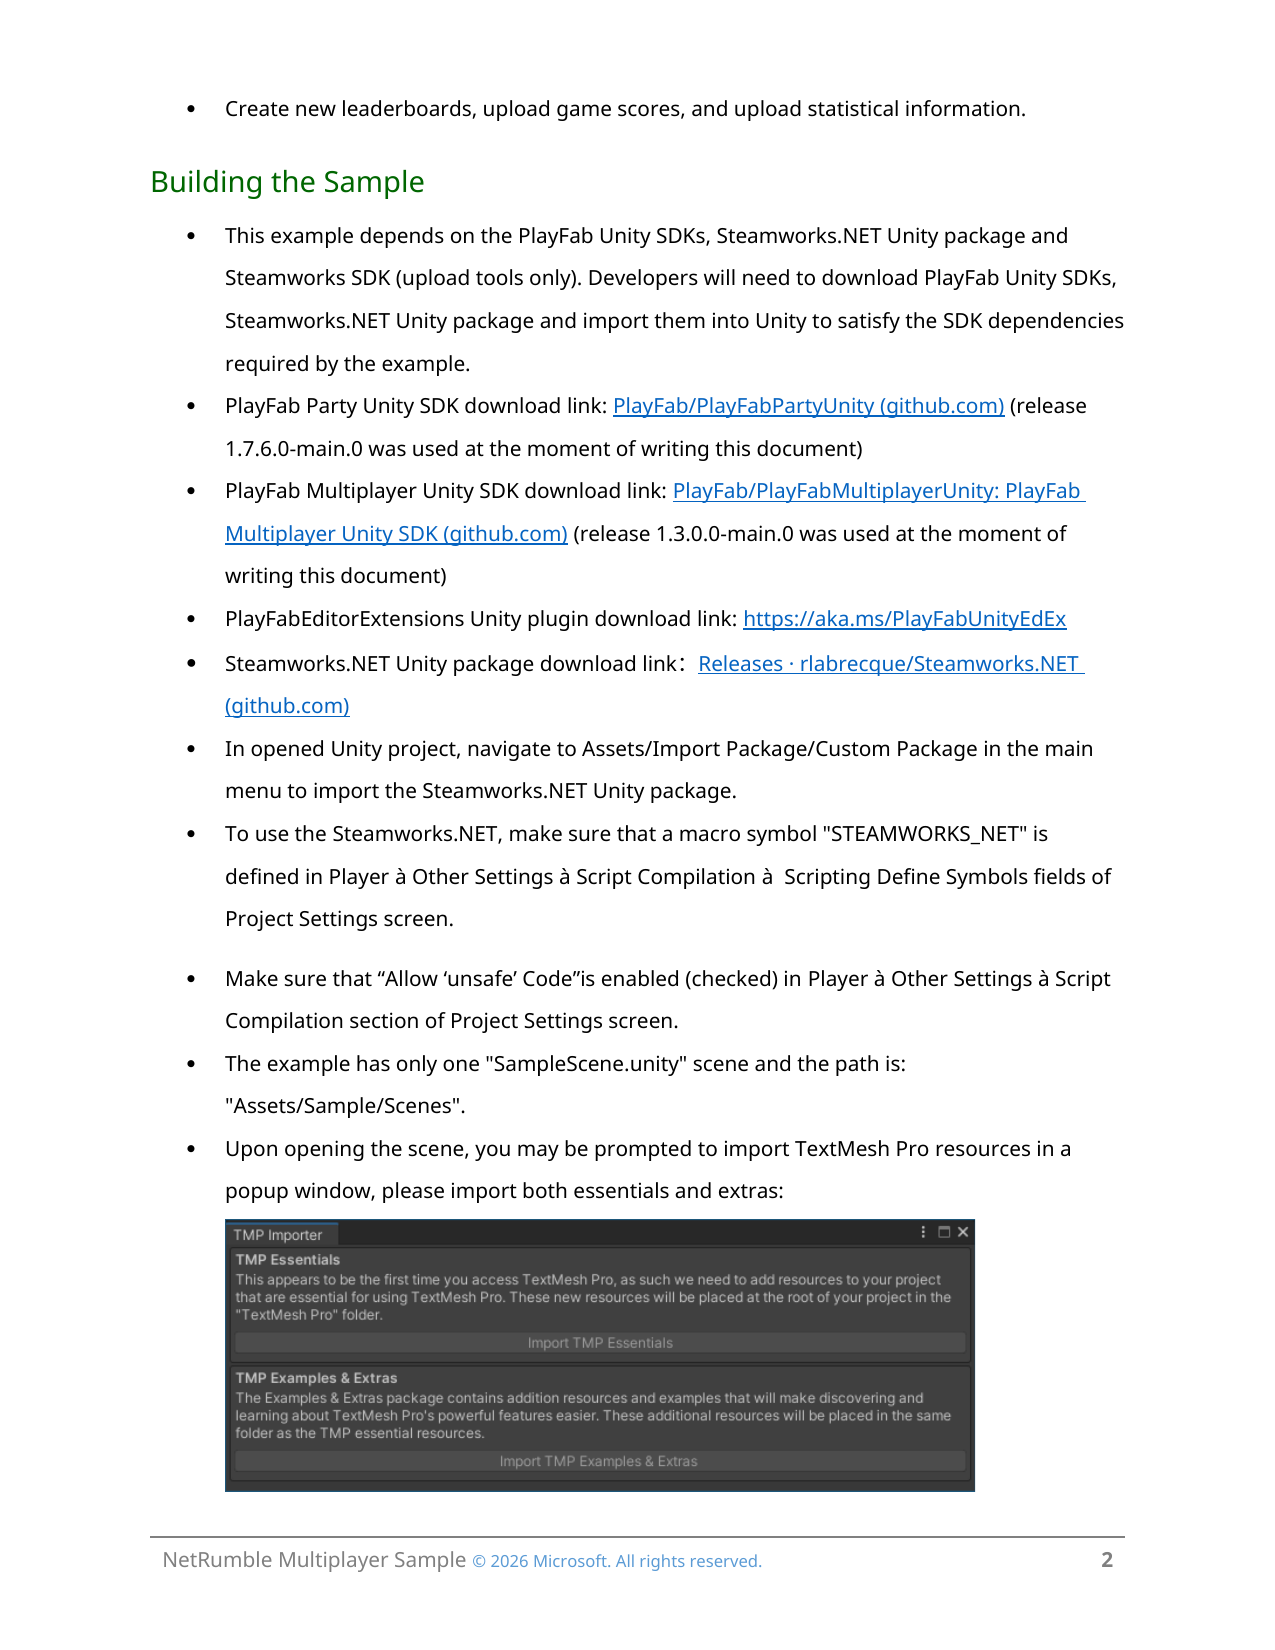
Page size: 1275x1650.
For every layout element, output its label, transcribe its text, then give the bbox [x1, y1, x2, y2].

list The example has only one "SampleScene.unity" scene and the path is: "Assets/Sample/Scenes". [187, 1049, 1125, 1120]
list PlayFab Party Unity SDK download link: PlayFab/PlayFabPartyUnity (github.com) (release 1.7.6.0-main.0 was used at the moment of writing this document) [187, 391, 1125, 462]
list In opened Unity project, navigate to Assets/Import Package/Custom Package in the main menu to import the Steamworks.NET Unity package. [187, 734, 1125, 805]
list Create new leaderboards, upload game scores, and upload statistical information. [187, 94, 1125, 122]
list Steamworks.NET Unity package download link：Releases · rlabrecque/Steamworks.NET (github.com) [187, 647, 1125, 720]
picture [225, 1219, 976, 1492]
list This example depends on the PlayFab Unity SDKs, Steamworks.NET Unity package and Steamworks SDK (upload tools only). Developers will need to download PlayFab Unity SDKs, Steamworks.NET Unity package and import them into Unity to satisfy the SDK dependencies required by the example. [187, 221, 1125, 377]
list PlayFab Multiplayer Unity SDK download link: PlayFab/PlayFabMultiplayerUnity: PlayFab Multiplayer Unity SDK (github.com) (release 1.3.0.0-main.0 was used at the moment of writing this document) [187, 476, 1125, 590]
list Make sure that “Allow ‘unsafe’ Code”is enabled (checked) in Player à Other Settings à Script Compilation section of Project Settings screen. [187, 964, 1125, 1035]
subtitle Building the Sample [150, 161, 1125, 201]
list PlayFabEditorExtensions Unity plugin download link: https://aka.ms/PlayFabUnityEdEx [187, 604, 1125, 633]
list To use the Steamworks.NET, make sure that a macro symbol "STEAMWORKS_NET" is defined in Player à Other Settings à Script Compilation à Scripting Define Symbols fields of Project Settings screen. [187, 819, 1125, 933]
